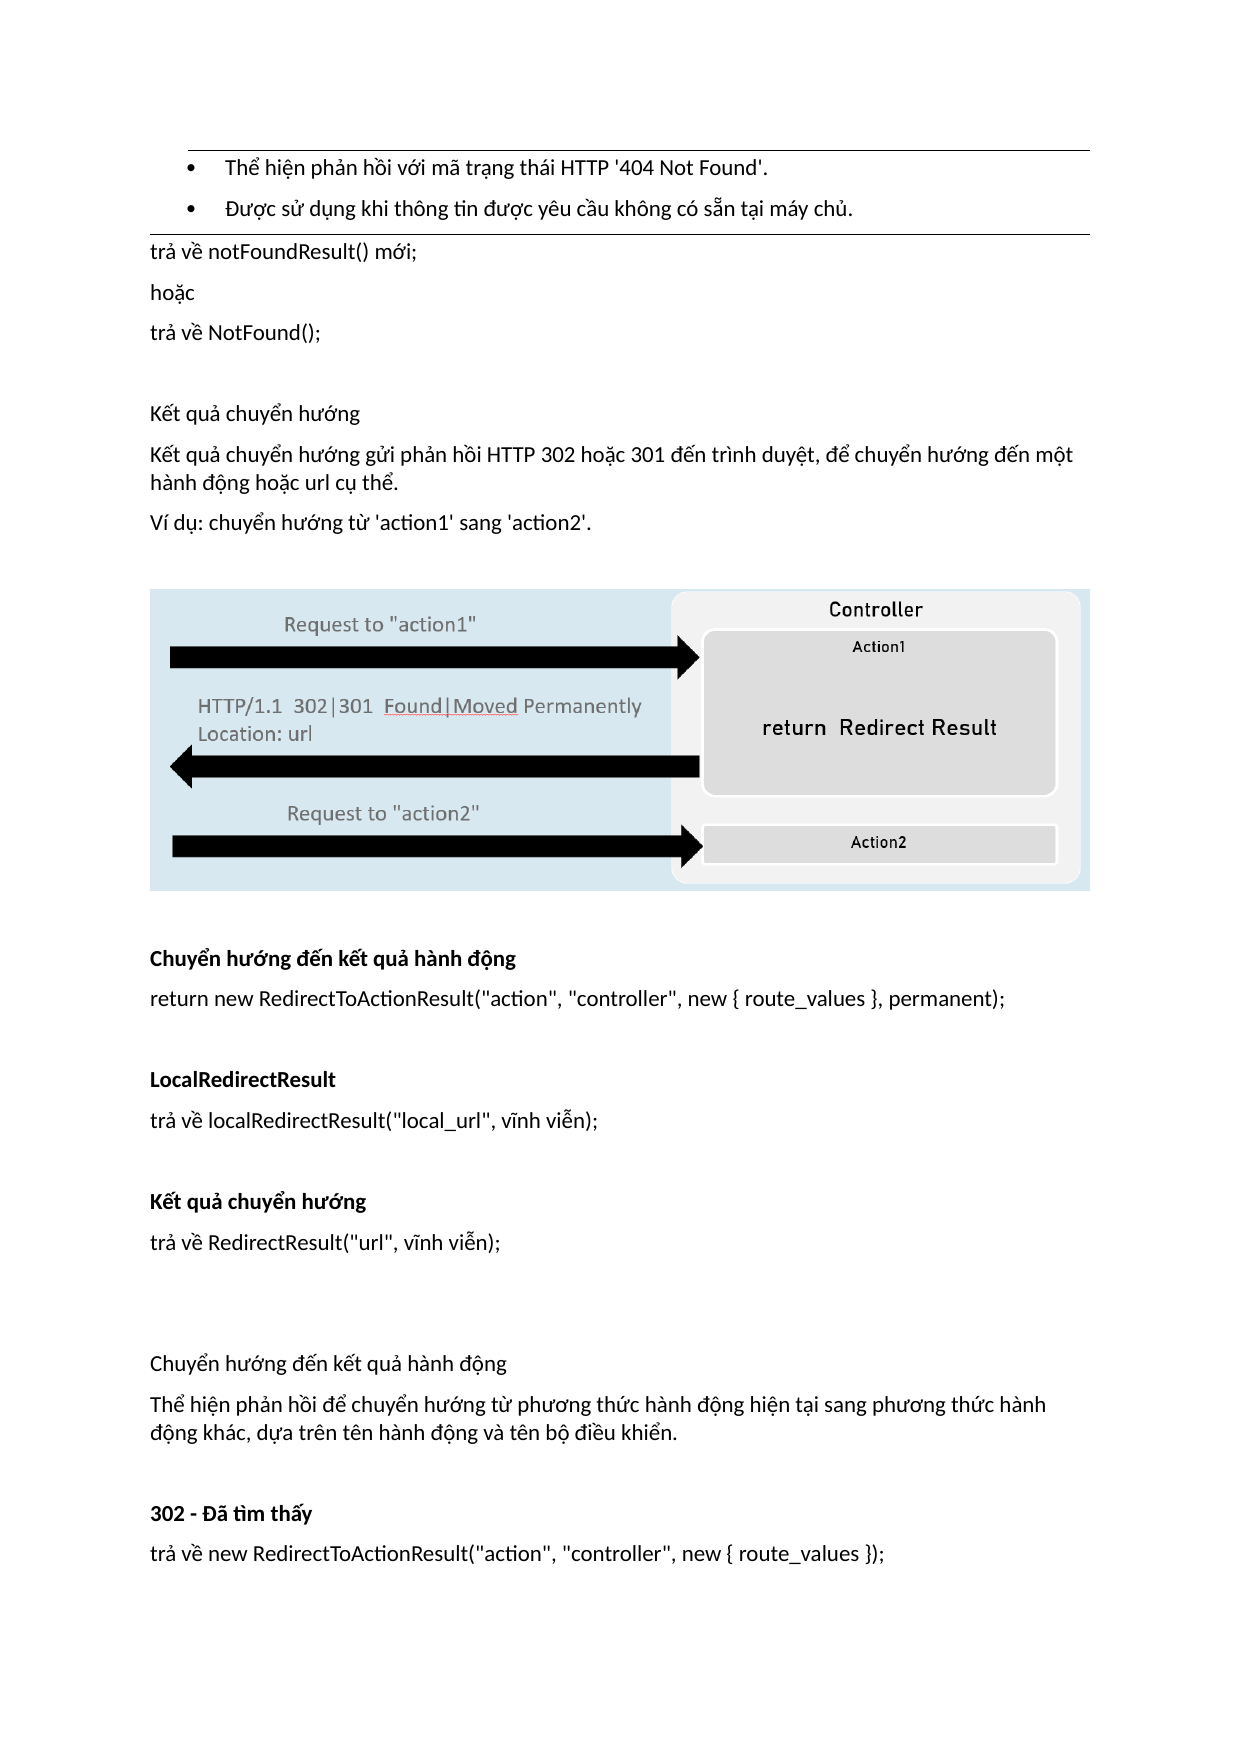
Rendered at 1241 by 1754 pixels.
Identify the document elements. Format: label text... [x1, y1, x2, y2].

text Kết quả chuyển hướng [150, 396, 1090, 427]
picture [150, 589, 1091, 891]
text Chuyển hướng đến kết quả hành động [150, 1346, 1090, 1377]
text trả về new RedirectToActionResult("action", "controller", new { route_values }); [150, 1536, 1090, 1567]
list Được sử dụng khi thông tin được yêu cầu không có sẵn tại máy chủ. [187, 191, 1090, 222]
text return new RedirectToActionResult("action", "controller", new { route_values }, permanent); [150, 981, 1090, 1013]
text Kết quả chuyển hướng gửi phản hồi HTTP 302 hoặc 301 đến trình duyệt, để chuyển hướng đến một hành động hoặc url cụ thể. [150, 437, 1090, 496]
text trả về localRedirectResult("local_url", vĩnh viễn); [150, 1103, 1090, 1134]
list Thể hiện phản hồi với mã trạng thái HTTP '404 Not Found'. [187, 151, 1090, 181]
text Ví dụ: chuyển hướng từ 'action1' sang 'action2'. [150, 505, 1090, 536]
text trả về RedirectResult("url", vĩnh viễn); [150, 1224, 1090, 1256]
text trả về NotFound(); [150, 315, 1090, 346]
text trả về notFoundResult() mới; [150, 235, 1090, 265]
text Thể hiện phản hồi để chuyển hướng từ phương thức hành động hiện tại sang phương thức hành động khác, dựa trên tên hành động và tên bộ điều khiển. [150, 1387, 1090, 1446]
text Chuyển hướng đến kết quả hành động [150, 941, 1090, 972]
text 302 - Đã tìm thấy [150, 1496, 1090, 1527]
text Kết quả chuyển hướng [150, 1184, 1090, 1215]
text LocalRedirectResult [150, 1062, 1090, 1094]
text hoặc [150, 275, 1090, 306]
